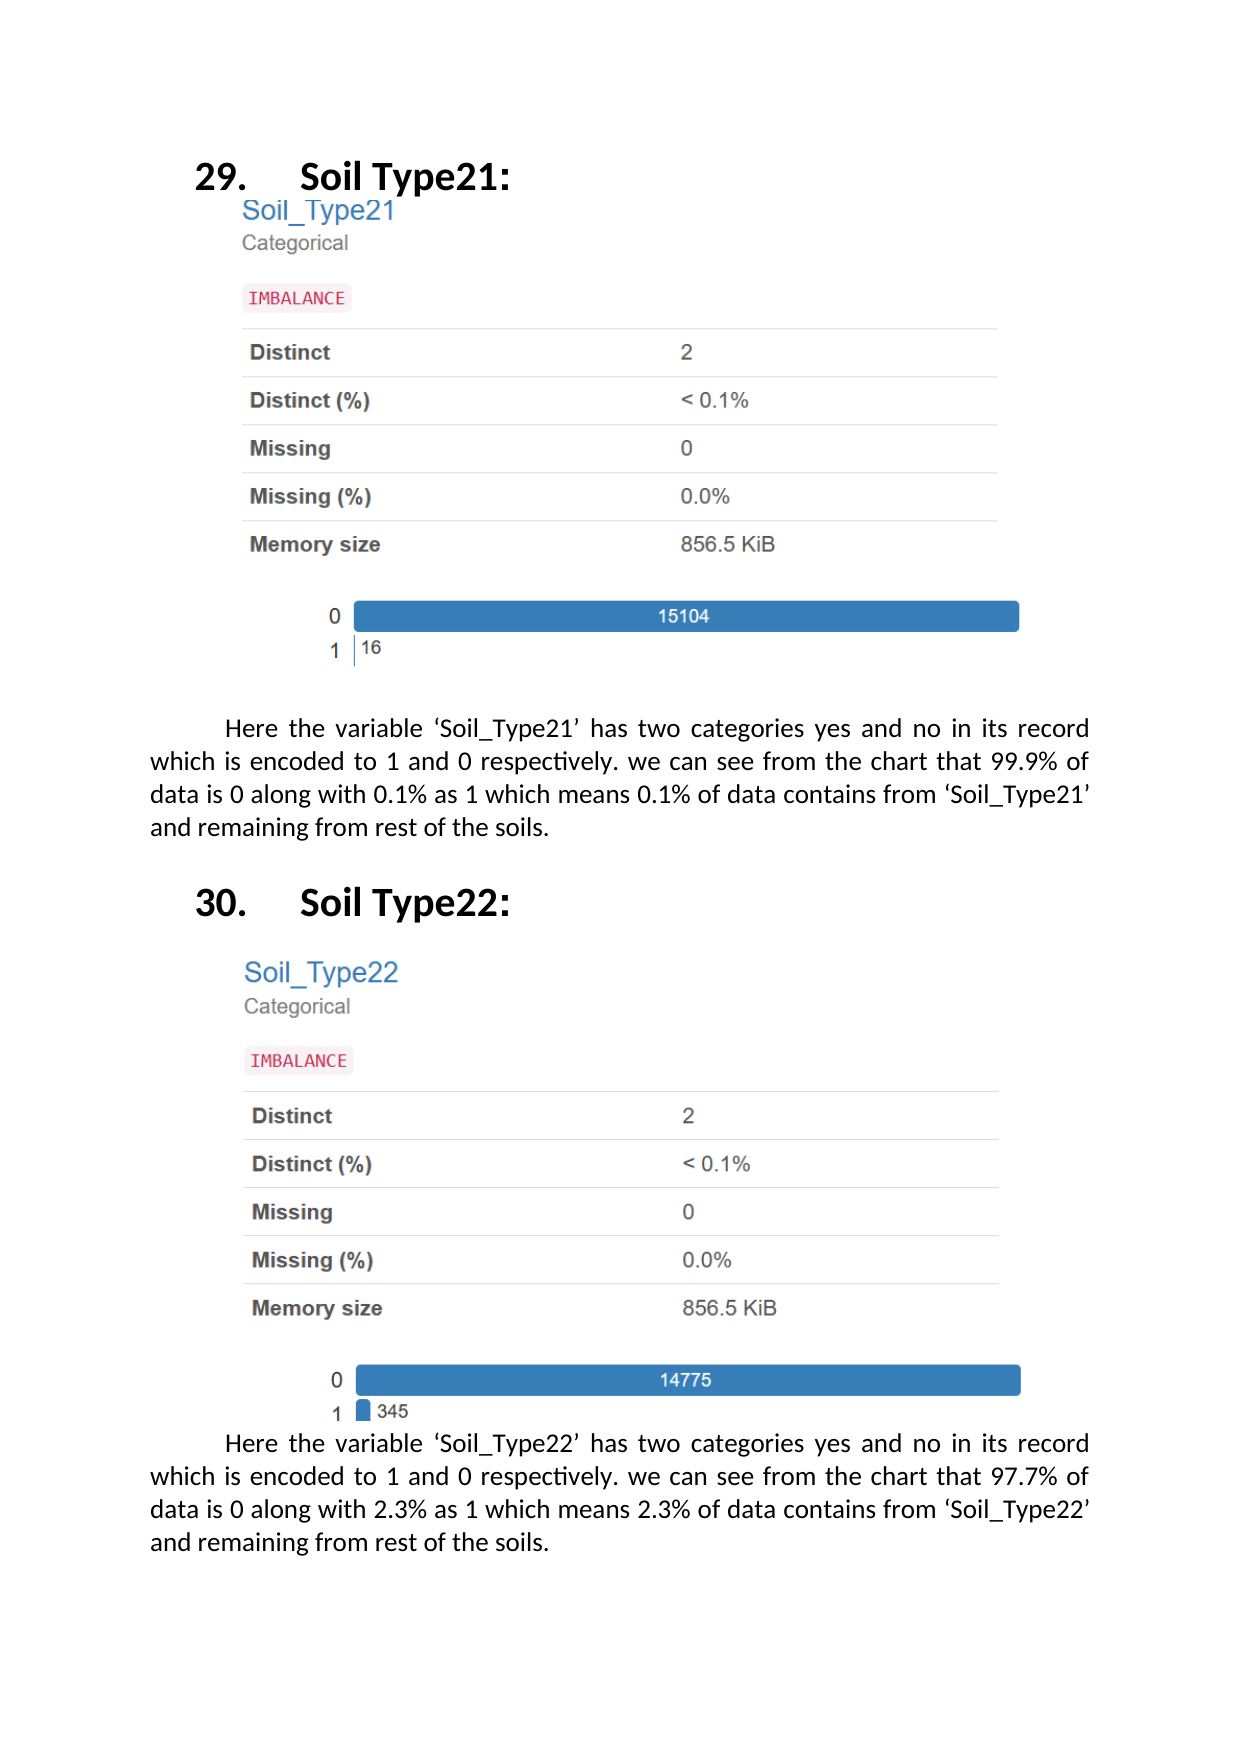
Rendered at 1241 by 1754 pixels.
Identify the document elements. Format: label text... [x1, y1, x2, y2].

picture [236, 952, 1024, 1421]
list Soil Type22: [194, 876, 1090, 927]
text Here the variable ‘Soil_Type21’ has two categories yes and no in its record which is encoded to 1 and 0 respectively. we can see from the chart that 99.9% of data is 0 along with 0.1% as 1 which means 0.1% of data contains from ‘Soil_Type21’ and remaining from rest of the soils. [150, 711, 1090, 843]
text Here the variable ‘Soil_Type22’ has two categories yes and no in its record which is encoded to 1 and 0 respectively. we can see from the chart that 97.7% of data is 0 along with 2.3% as 1 which means 2.3% of data contains from ‘Soil_Type22’ and remaining from rest of the soils. [150, 1426, 1090, 1558]
picture [236, 200, 1035, 680]
